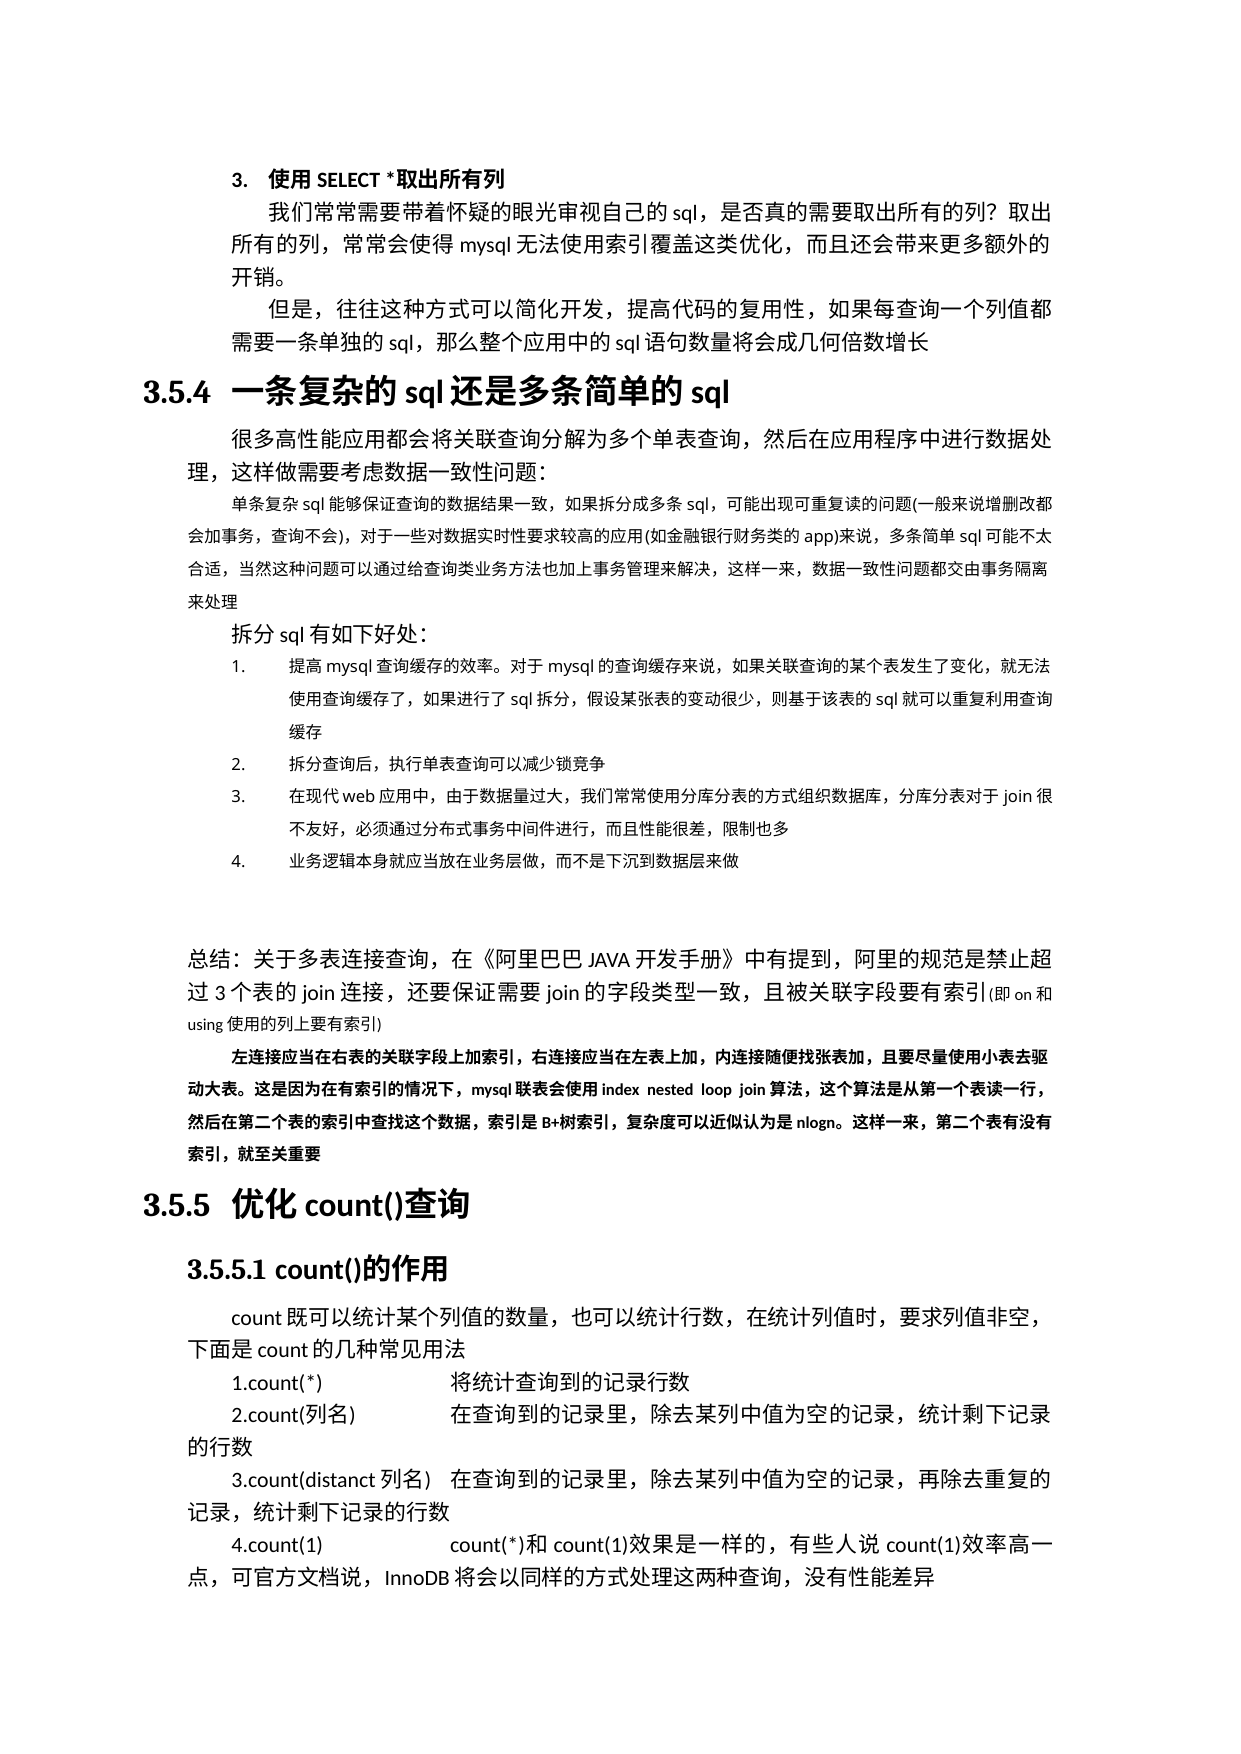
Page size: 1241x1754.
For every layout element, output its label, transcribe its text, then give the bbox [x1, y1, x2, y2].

text 左连接应当在右表的关联字段上加索引，右连接应当在左表上加，内连接随便找张表加，且要尽量使用小表去驱动大表。这是因为在有索引的情况下，mysql联表会使用index nested loop join算法，这个算法是从第一个表读一行，然后在第二个表的索引中查找这个数据，索引是B+树索引，复杂度可以近似认为是nlogn。这样一来，第二个表有没有索引，就至关重要 [187, 1039, 1053, 1169]
text 一条复杂的sql还是多条简单的sql [143, 357, 1053, 422]
text 4.count(1) count(*)和count(1)效果是一样的，有些人说count(1)效率高一点，可官方文档说，InnoDB将会以同样的方式处理这两种查询，没有性能差异 [187, 1527, 1053, 1592]
text count()的作用 [187, 1234, 1053, 1299]
list 使用SELECT *取出所有列 [231, 162, 1053, 194]
list 业务逻辑本身就应当放在业务层做，而不是下沉到数据层来做 [231, 844, 1053, 877]
text 2.count(列名) 在查询到的记录里，除去某列中值为空的记录，统计剩下记录的行数 [187, 1397, 1053, 1462]
text 3.count(distanct 列名) 在查询到的记录里，除去某列中值为空的记录，再除去重复的记录，统计剩下记录的行数 [187, 1462, 1053, 1527]
list 拆分查询后，执行单表查询可以减少锁竞争 [231, 747, 1053, 779]
text 我们常常需要带着怀疑的眼光审视自己的sql，是否真的需要取出所有的列？取出所有的列，常常会使得mysql无法使用索引覆盖这类优化，而且还会带来更多额外的开销。 [231, 194, 1053, 292]
text 拆分sql有如下好处： [187, 617, 1053, 649]
list 提高mysql查询缓存的效率。对于mysql的查询缓存来说，如果关联查询的某个表发生了变化，就无法使用查询缓存了，如果进行了sql拆分，假设某张表的变动很少，则基于该表的sql就可以重复利用查询缓存 [231, 649, 1053, 747]
text 单条复杂sql能够保证查询的数据结果一致，如果拆分成多条sql，可能出现可重复读的问题(一般来说增删改都会加事务，查询不会)，对于一些对数据实时性要求较高的应用(如金融银行财务类的app)来说，多条简单sql可能不太合适，当然这种问题可以通过给查询类业务方法也加上事务管理来解决，这样一来，数据一致性问题都交由事务隔离来处理 [187, 487, 1053, 617]
text 很多高性能应用都会将关联查询分解为多个单表查询，然后在应用程序中进行数据处理，这样做需要考虑数据一致性问题： [187, 422, 1053, 487]
text count既可以统计某个列值的数量，也可以统计行数，在统计列值时，要求列值非空，下面是count的几种常见用法 [187, 1299, 1053, 1364]
text 但是，往往这种方式可以简化开发，提高代码的复用性，如果每查询一个列值都需要一条单独的sql，那么整个应用中的sql语句数量将会成几何倍数增长 [231, 292, 1053, 357]
text 优化count()查询 [143, 1169, 1053, 1234]
text 总结：关于多表连接查询，在《阿里巴巴JAVA开发手册》中有提到，阿里的规范是禁止超过3个表的join连接，还要保证需要join的字段类型一致，且被关联字段要有索引(即on和using使用的列上要有索引) [187, 942, 1053, 1039]
list 在现代web应用中，由于数据量过大，我们常常使用分库分表的方式组织数据库，分库分表对于join很不友好，必须通过分布式事务中间件进行，而且性能很差，限制也多 [231, 779, 1053, 844]
text 1.count(*) 将统计查询到的记录行数 [187, 1364, 1053, 1397]
